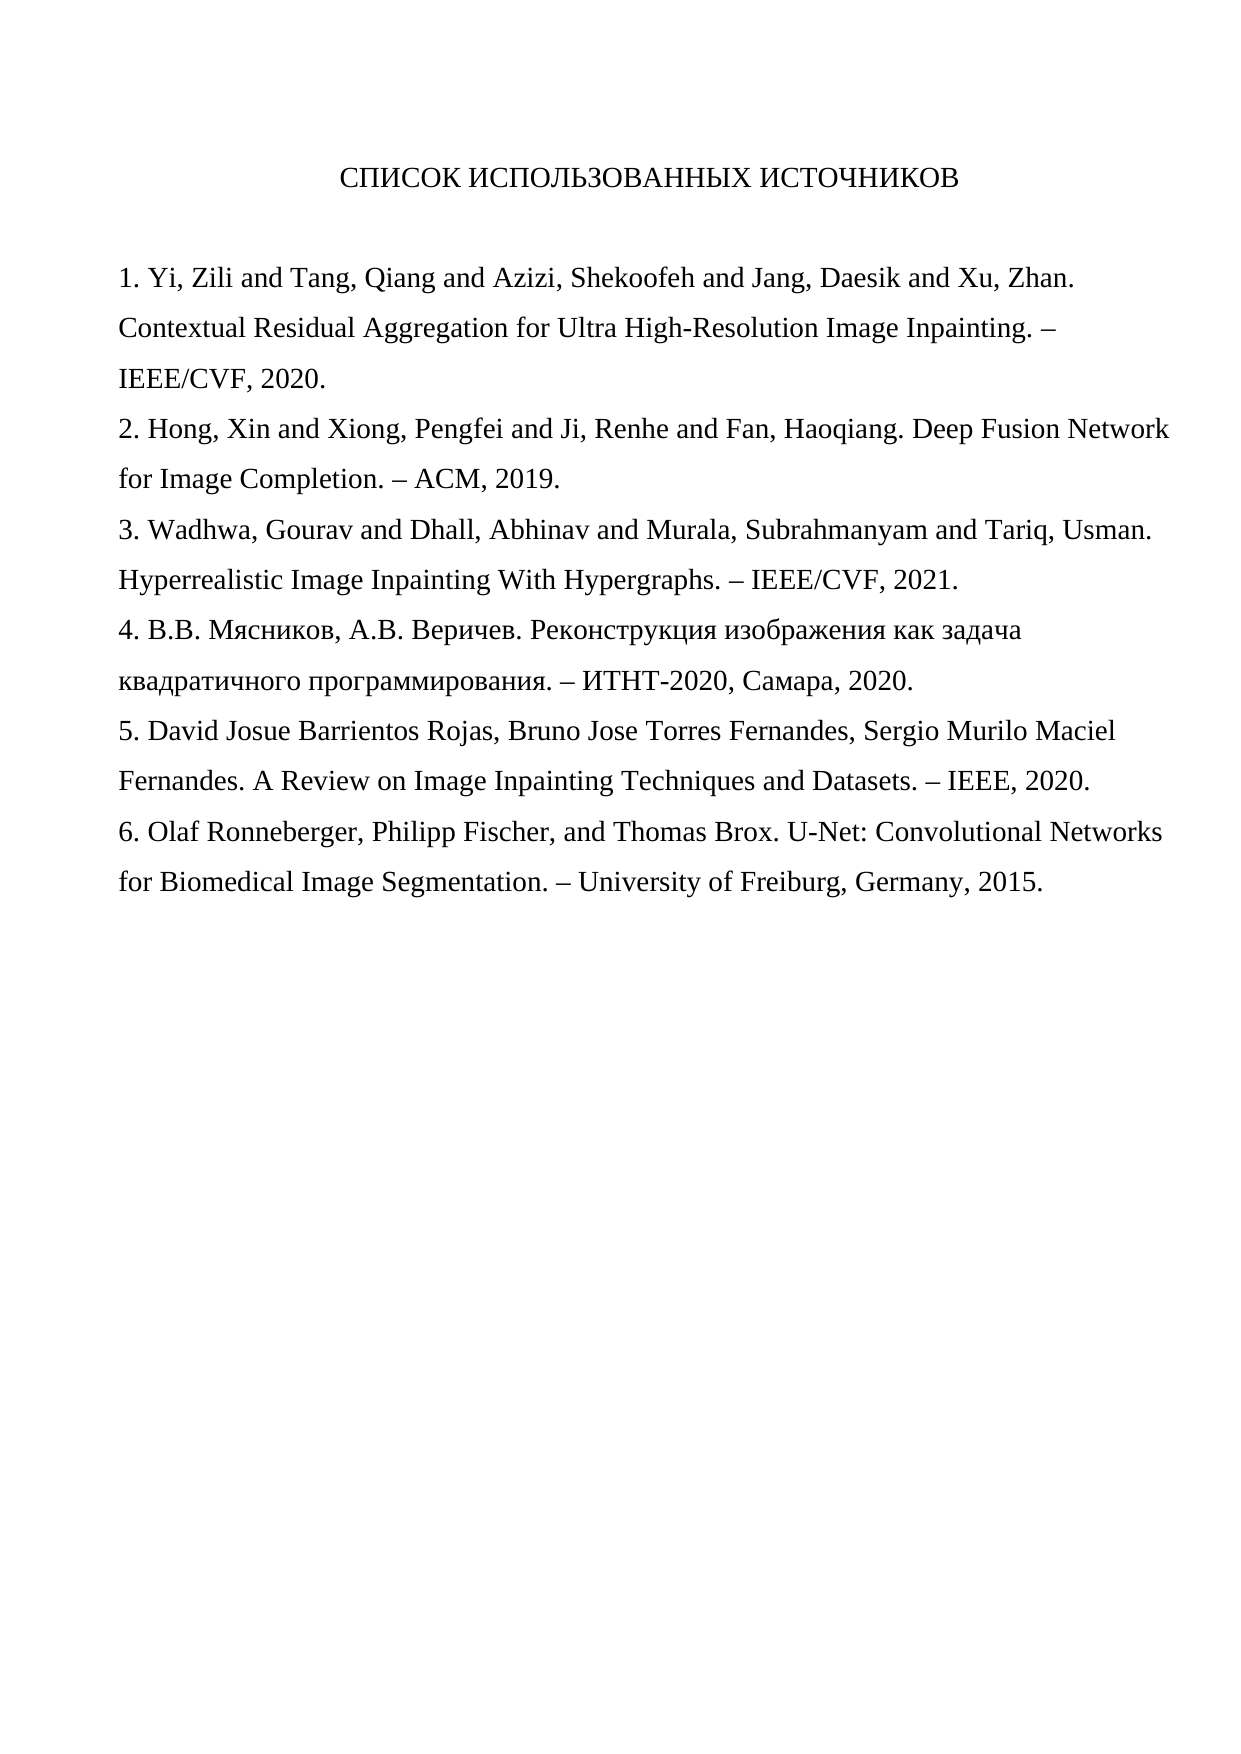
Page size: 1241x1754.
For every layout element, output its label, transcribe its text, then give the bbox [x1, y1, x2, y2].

text 4. В.В. Мясников, А.В. Веричев. Реконструкция изображения как задача квадратичного программирования. – ИТНТ-2020, Самара, 2020. [118, 612, 1181, 696]
text СПИСОК ИСПОЛЬЗОВАННЫХ ИСТОЧНИКОВ [118, 160, 1181, 193]
text 5. David Josue Barrientos Rojas, Bruno Jose Torres Fernandes, Sergio Murilo Maciel Fernandes. A Review on Image Inpainting Techniques and Datasets. – IEEE, 2020. [118, 713, 1181, 797]
text 2. Hong, Xin and Xiong, Pengfei and Ji, Renhe and Fan, Haoqiang. Deep Fusion Network for Image Completion. – ACM, 2019. [118, 411, 1181, 495]
text 1. Yi, Zili and Tang, Qiang and Azizi, Shekoofeh and Jang, Daesik and Xu, Zhan. Contextual Residual Aggregation for Ultra High-Resolution Image Inpainting. – IEEE/CVF, 2020. [118, 260, 1181, 394]
text 3. Wadhwa, Gourav and Dhall, Abhinav and Murala, Subrahmanyam and Tariq, Usman. Hyperrealistic Image Inpainting With Hypergraphs. – IEEE/CVF, 2021. [118, 512, 1181, 596]
text 6. Olaf Ronneberger, Philipp Fischer, and Thomas Brox. U-Net: Convolutional Networks for Biomedical Image Segmentation. – University of Freiburg, Germany, 2015. [118, 814, 1181, 898]
